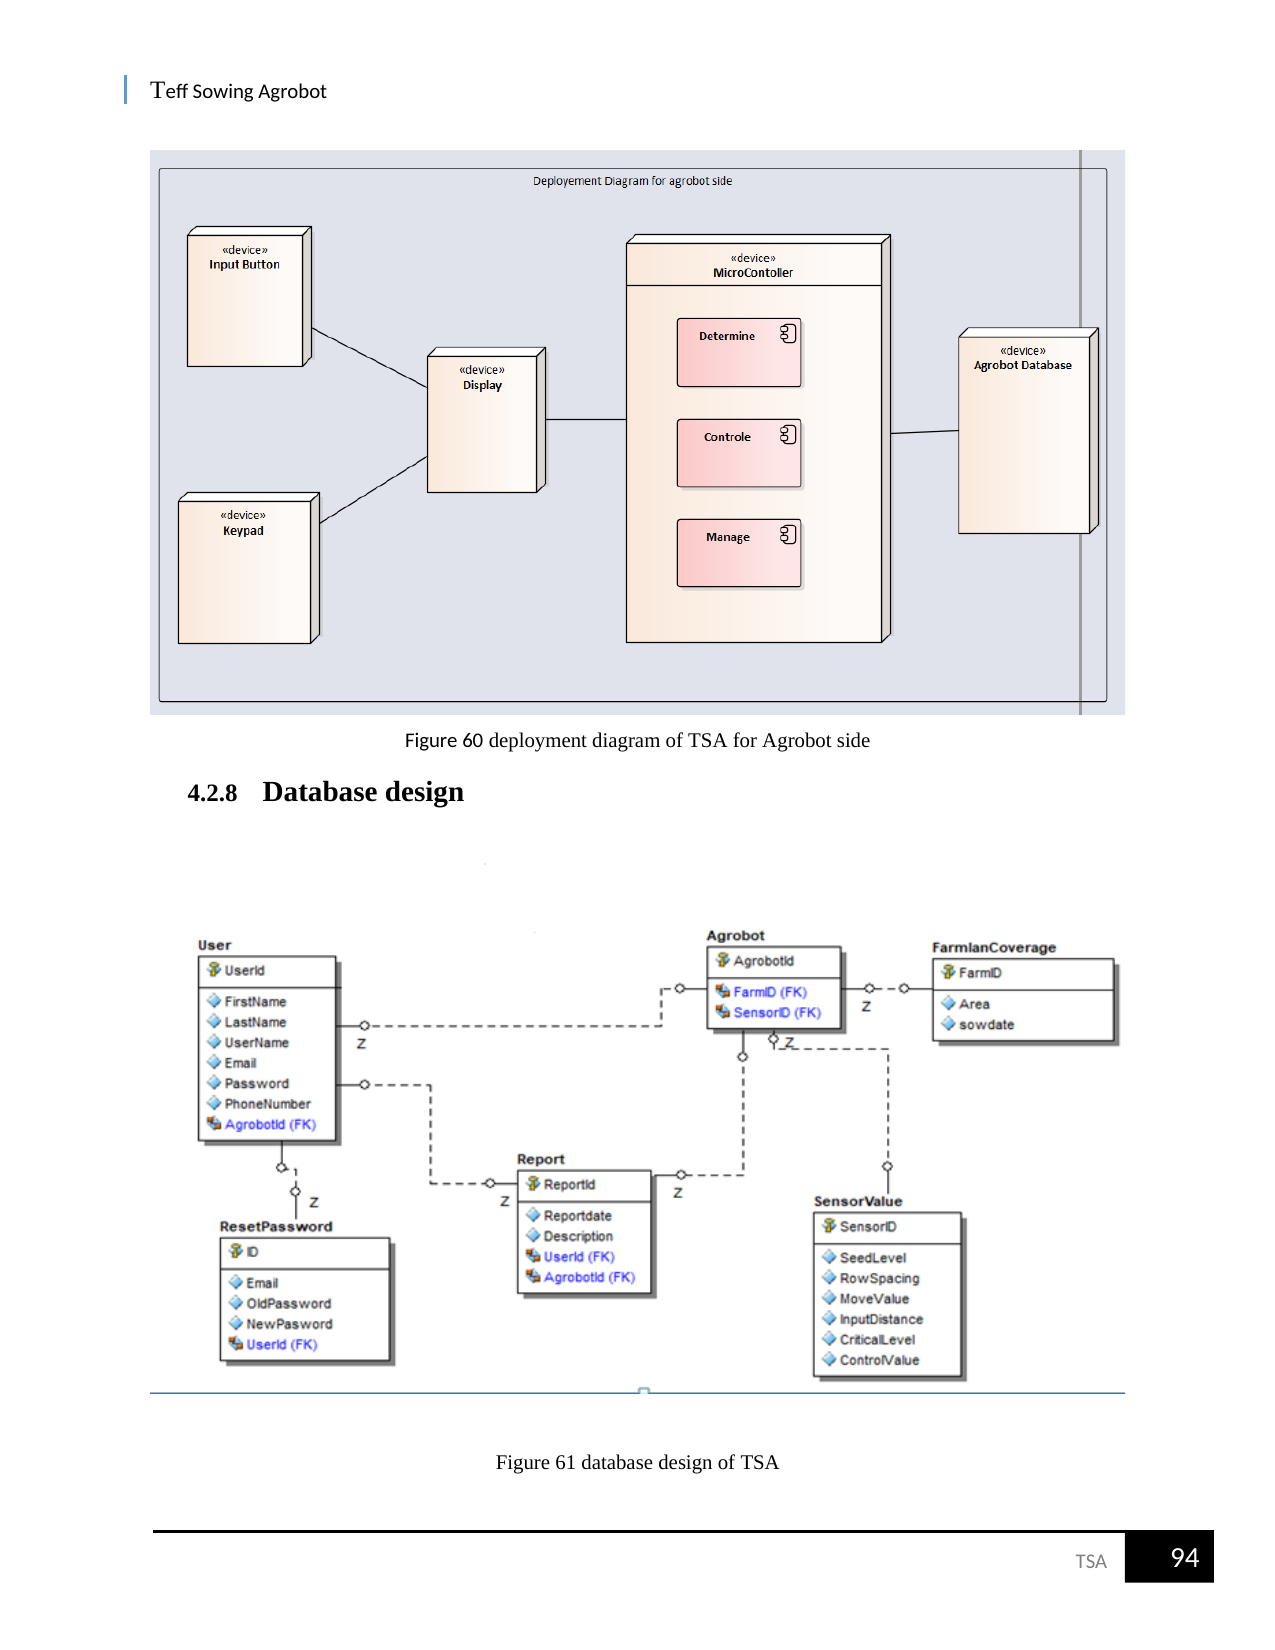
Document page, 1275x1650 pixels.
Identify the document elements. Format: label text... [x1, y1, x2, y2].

picture [150, 832, 1125, 1394]
text Figure 60 deployment diagram of TSA for Agrobot side [150, 728, 1125, 753]
subtitle Database design [187, 774, 1125, 807]
picture [150, 150, 1125, 715]
text Figure 61 database design of TSA [150, 1450, 1125, 1474]
